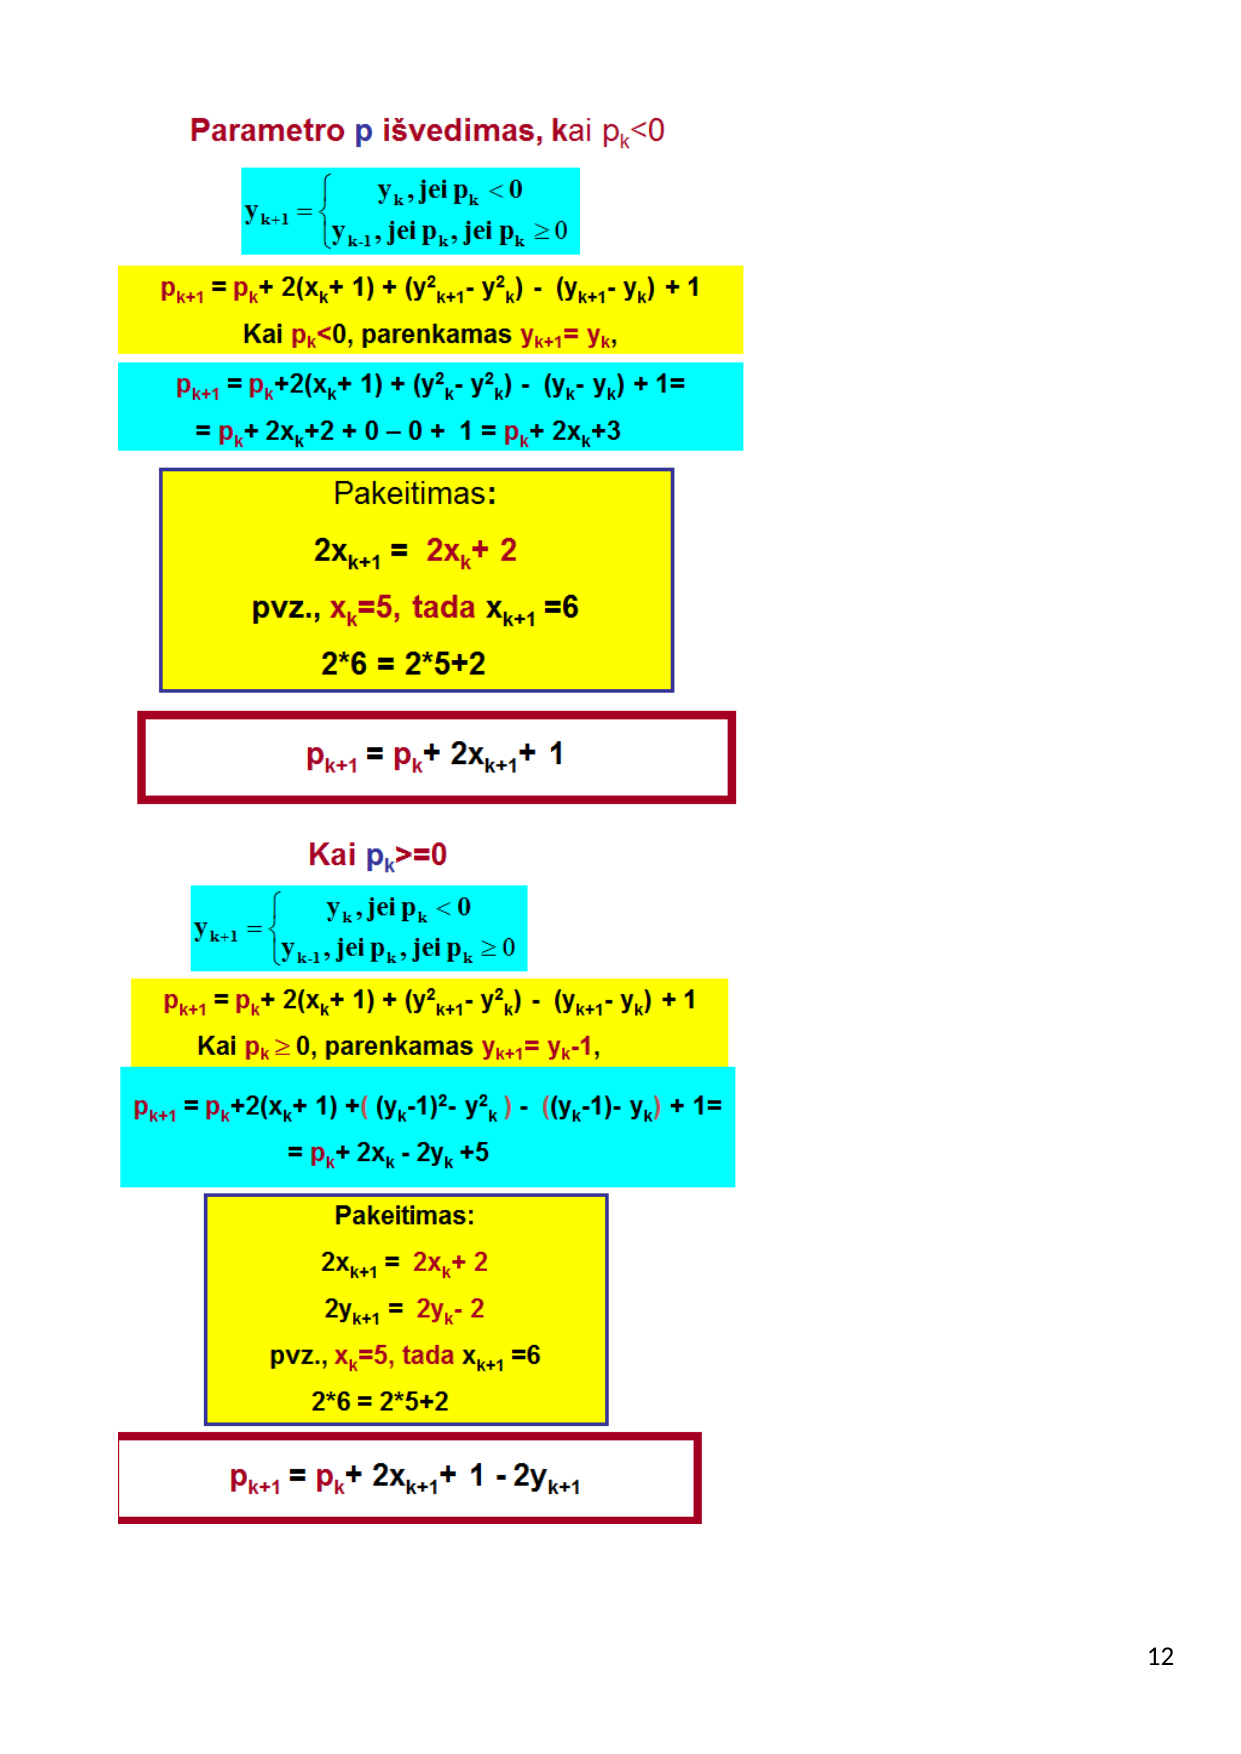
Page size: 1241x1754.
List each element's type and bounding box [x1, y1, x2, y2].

picture [118, 106, 758, 809]
picture [118, 833, 745, 1524]
